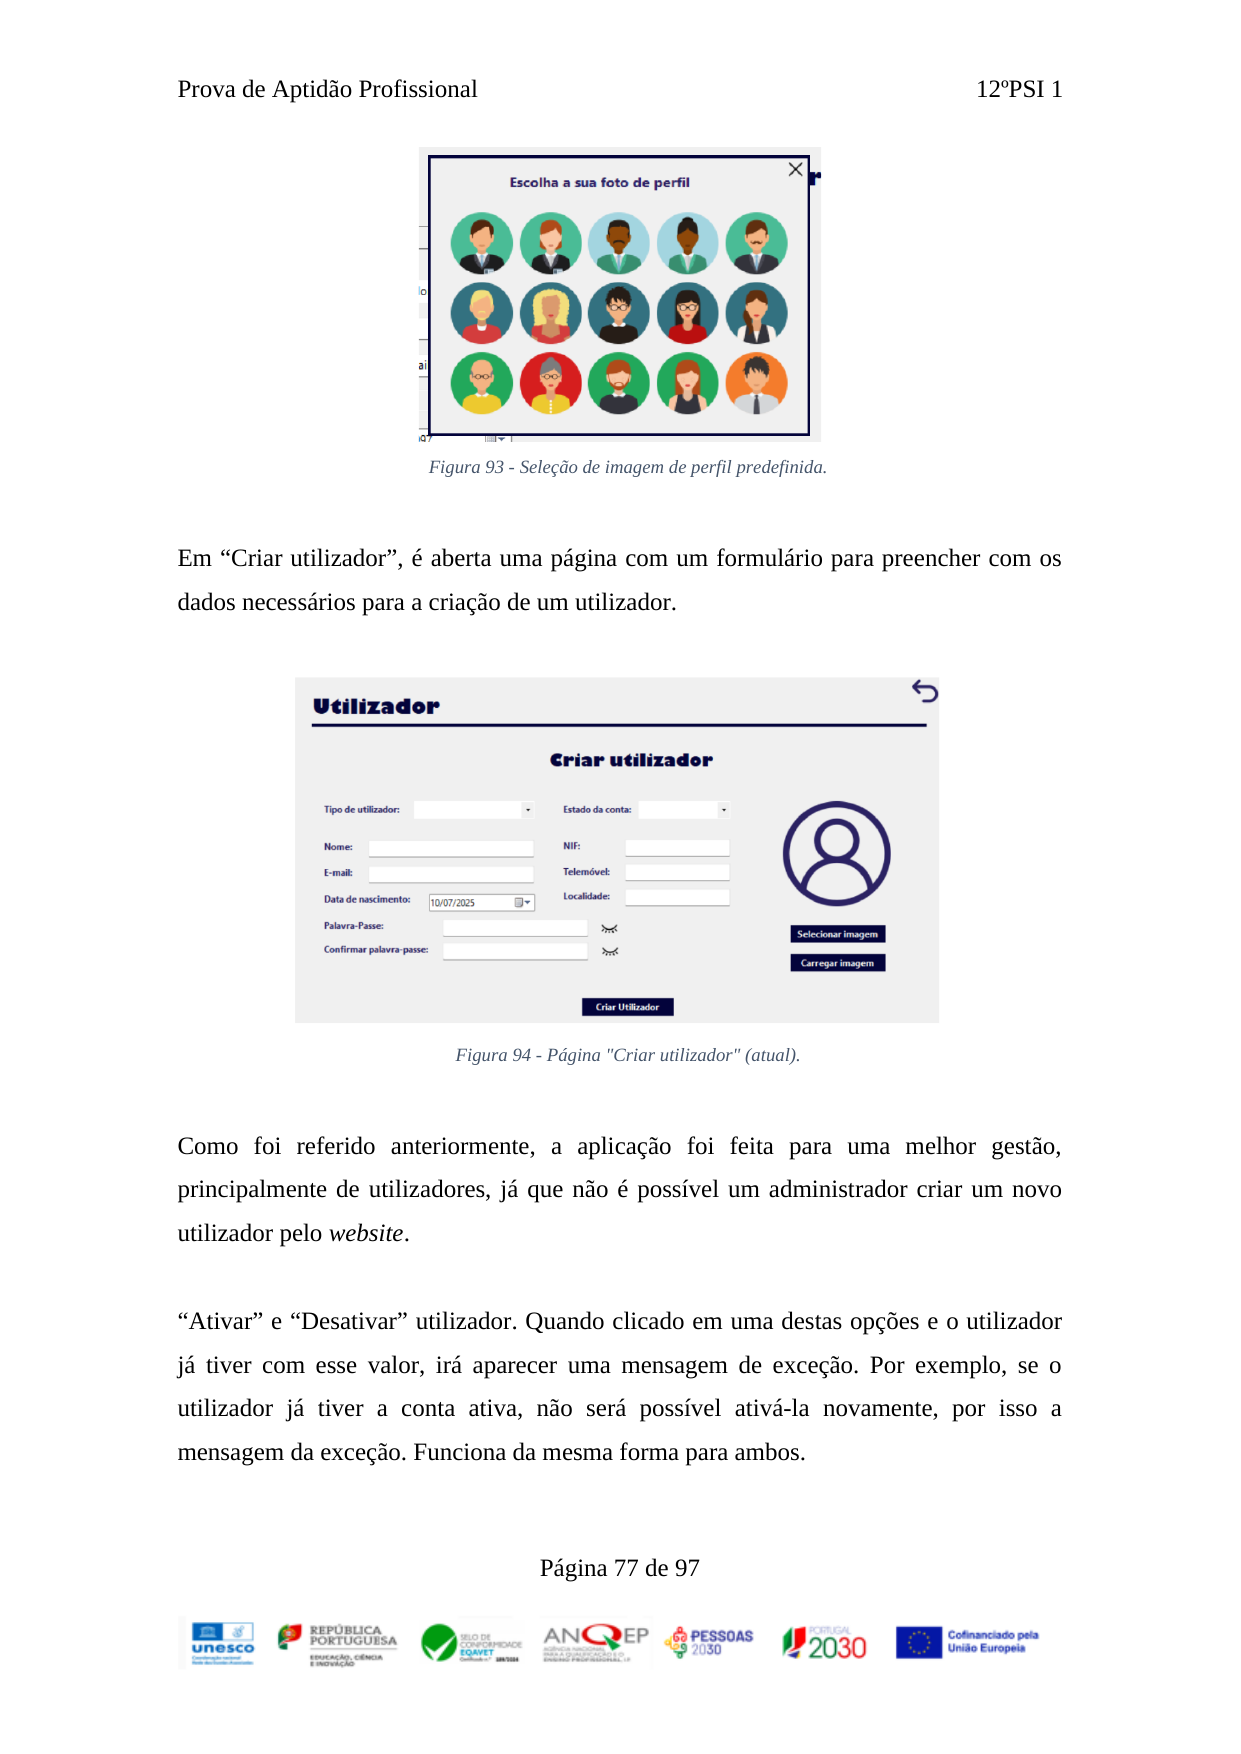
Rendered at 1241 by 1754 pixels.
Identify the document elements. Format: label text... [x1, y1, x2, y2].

text Em “Criar utilizador”, é aberta uma página com um formulário para preencher com os dados necessários para a criação de um utilizador. [177, 543, 1063, 615]
text “Ativar” e “Desativar” utilizador. Quando clicado em uma destas opções e o utilizador já tiver com esse valor, irá aparecer uma mensagem de exceção. Por exemplo, se o utilizador já tiver a conta ativa, não será possível ativá-la novamente, por isso a mensagem da exceção. Funciona da mesma forma para ambos. [177, 1306, 1063, 1466]
picture [418, 147, 822, 442]
picture [290, 674, 951, 1029]
picture [177, 1615, 1084, 1677]
text Como foi referido anteriormente, a aplicação foi feita para uma melhor gestão, principalmente de utilizadores, já que não é possível um administrador criar um novo utilizador pelo website. [177, 1131, 1063, 1247]
